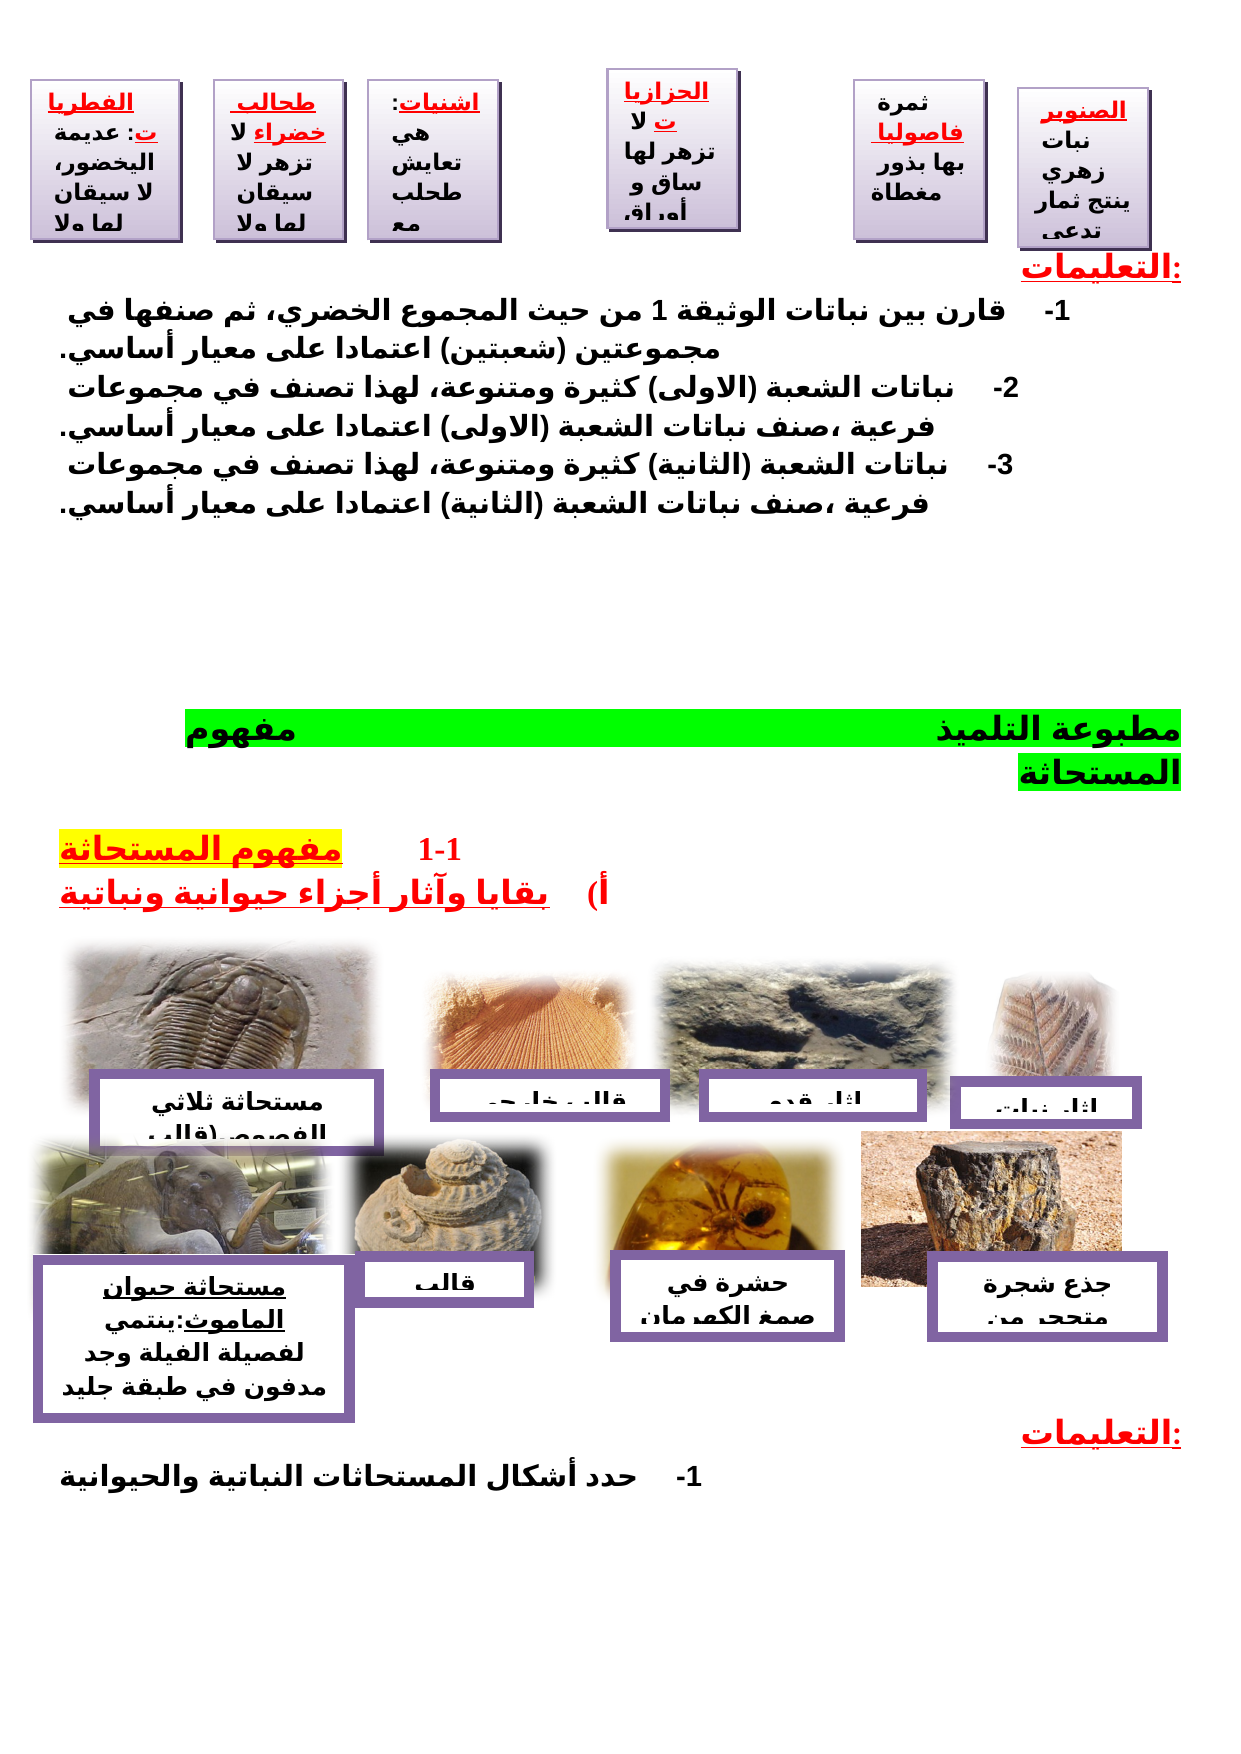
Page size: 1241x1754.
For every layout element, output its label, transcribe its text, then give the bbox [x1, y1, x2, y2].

picture [366, 1161, 529, 1251]
text التعليمات: [59, 1412, 1181, 1453]
list قارن بين نباتات الوثيقة 1 من حيث المجموع الخضري، ثم صنفها في مجموعتين (شعبتين) اعتمادا على معيار أساسي. [59, 293, 1166, 365]
list مفهوم المستحاثة [342, 829, 1181, 868]
list نباتات الشعبة (الاولى) كثيرة ومتنوعة، لهذا تصنف في مجموعات فرعية ،صنف نباتات الشعبة (الاولى) اعتمادا على معيار أساسي. [59, 370, 1166, 442]
picture [448, 997, 611, 1069]
picture [676, 985, 932, 1089]
text التعليمات: [59, 246, 1181, 287]
list نباتات الشعبة (الثانية) كثيرة ومتنوعة، لهذا تصنف في مجموعات فرعية ،صنف نباتات الشعبة (الثانية) اعتمادا على معيار أساسي. [59, 447, 1166, 519]
list حدد أشكال المستحاثات النباتية والحيوانية [59, 1459, 1144, 1492]
picture [861, 1131, 1122, 1287]
text مطبوعة التلميذ مفهوم المستحاثة [59, 709, 1181, 791]
picture [621, 1164, 818, 1250]
picture [1013, 998, 1092, 1076]
picture [55, 1161, 307, 1254]
list بقايا وآثار أجزاء حيوانية ونباتية [59, 873, 1069, 912]
picture [87, 964, 357, 1088]
